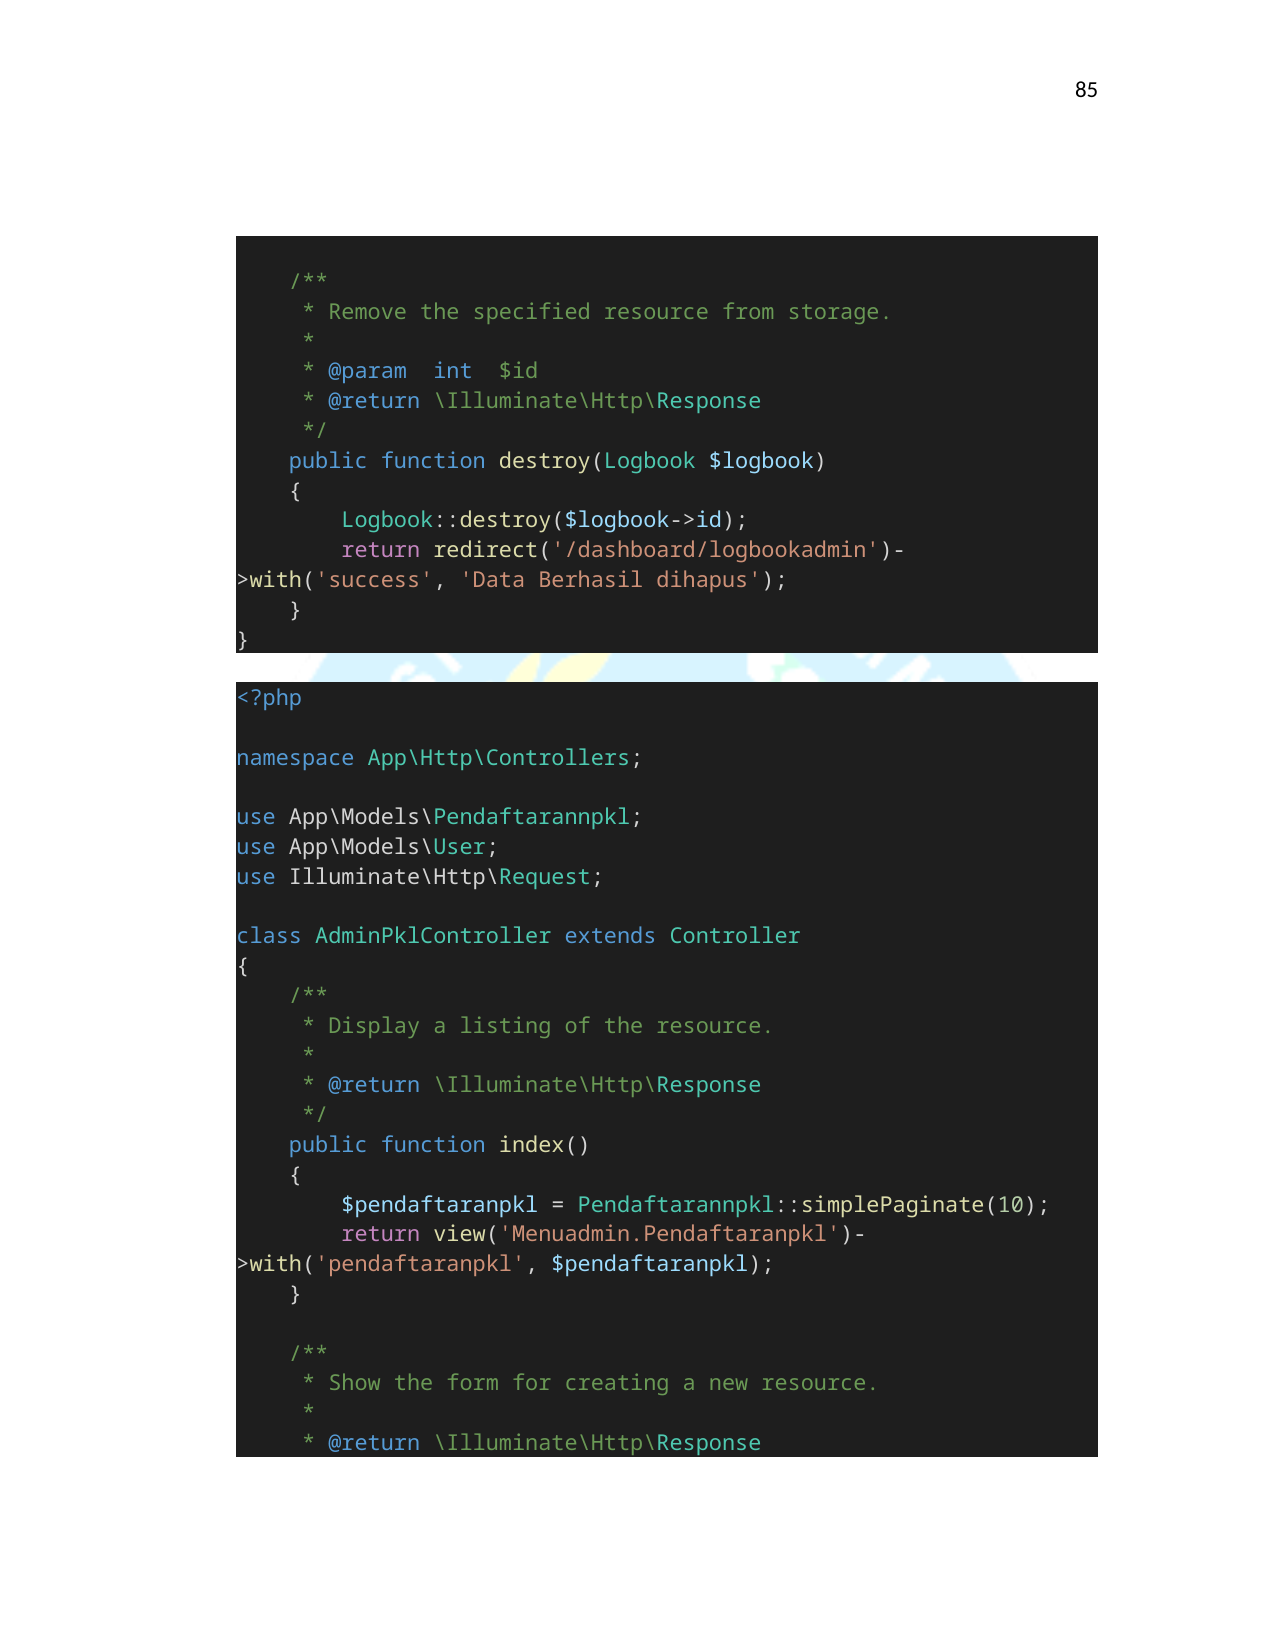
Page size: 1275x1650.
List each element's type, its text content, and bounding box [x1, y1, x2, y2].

text /** [236, 1337, 1098, 1367]
text */ [236, 1099, 1098, 1129]
text Logbook::destroy($logbook->id); [236, 504, 1098, 534]
text * @param int $id [236, 355, 1098, 385]
text namespace App\Http\Controllers; [236, 742, 1098, 771]
text public function destroy(Logbook $logbook) [236, 445, 1098, 474]
text return view('Menuadmin.Pendaftaranpkl')->with('pendaftaranpkl', $pendaftaranpkl); [236, 1218, 1098, 1278]
text use App\Models\User; [236, 831, 1098, 861]
text * Display a listing of the resource. [236, 1010, 1098, 1039]
text */ [236, 415, 1098, 445]
text } [236, 623, 1098, 653]
text * @return \Illuminate\Http\Response [236, 1427, 1098, 1457]
text * [236, 326, 1098, 355]
text /** [236, 980, 1098, 1010]
text return redirect('/dashboard/logbookadmin')->with('success', 'Data Berhasil dihapus'); [236, 534, 1098, 594]
text * Show the form for creating a new resource. [236, 1367, 1098, 1397]
text * [236, 1397, 1098, 1427]
text * @return \Illuminate\Http\Response [236, 385, 1098, 415]
text } [236, 594, 1098, 623]
text } [236, 1278, 1098, 1308]
text use App\Models\Pendaftarannpkl; [236, 801, 1098, 831]
text { [236, 474, 1098, 504]
text public function index() [236, 1129, 1098, 1159]
text { [236, 950, 1098, 980]
text { [236, 1159, 1098, 1188]
text $pendaftaranpkl = Pendaftarannpkl::simplePaginate(10); [236, 1188, 1098, 1218]
text <?php [236, 682, 1098, 712]
text * [236, 1039, 1098, 1069]
text use Illuminate\Http\Request; [236, 861, 1098, 891]
text class AdminPklController extends Controller [236, 920, 1098, 950]
text /** [236, 266, 1098, 296]
text * @return \Illuminate\Http\Response [236, 1069, 1098, 1099]
text * Remove the specified resource from storage. [236, 296, 1098, 326]
